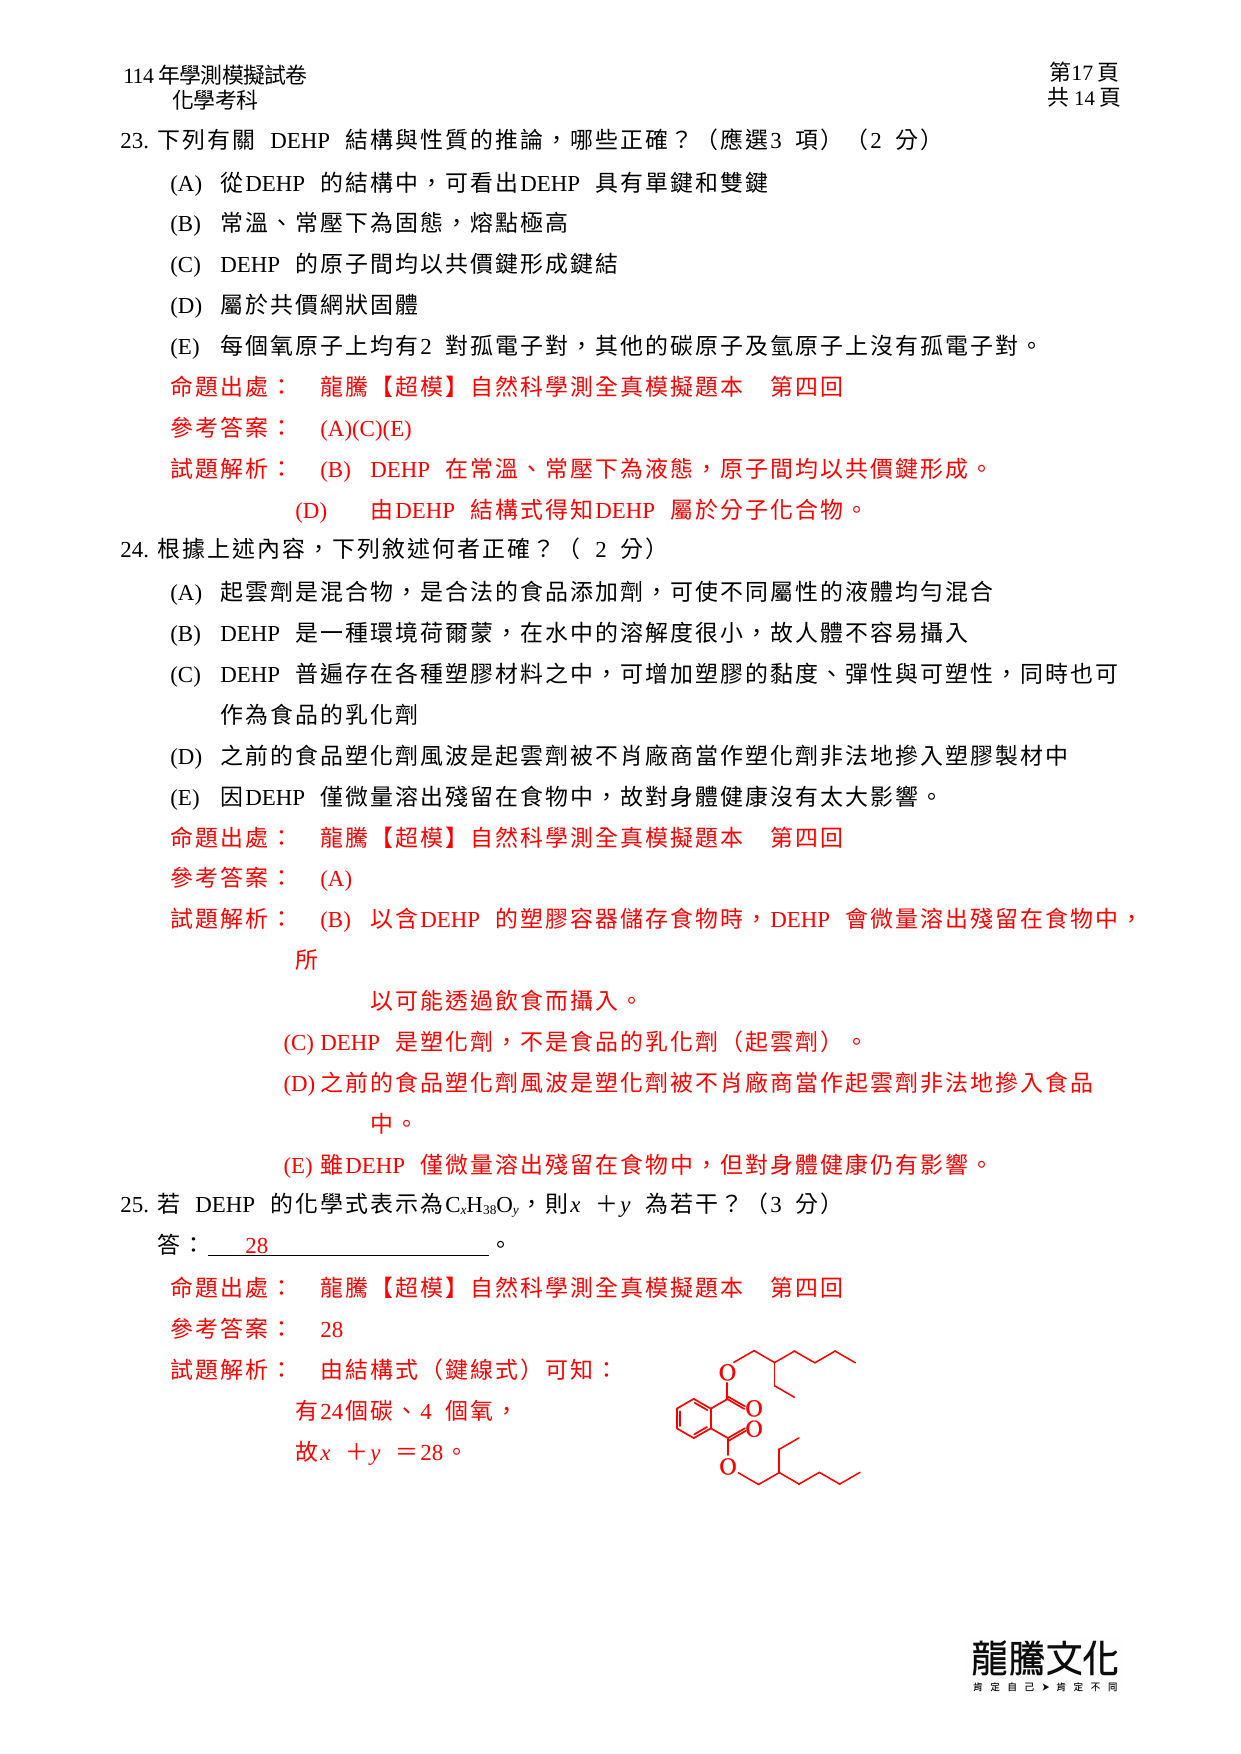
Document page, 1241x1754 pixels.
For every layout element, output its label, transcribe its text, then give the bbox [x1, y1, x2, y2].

text 命題出處： 龍騰【超模】自然科學測全真模擬題本 第四回 [158, 816, 1120, 856]
text 參考答案： (A)(C)(E) [158, 406, 1120, 447]
picture [963, 1638, 1123, 1695]
text (A) 從DEHP的結構中，可看出DEHP具有單鍵和雙鍵 [158, 161, 1120, 201]
text 23. 下列有關DEHP結構與性質的推論，哪些正確？（應選3項）（2分） [120, 119, 1120, 161]
text (C) DEHP的原子間均以共價鍵形成鍵結 [158, 242, 1120, 283]
text 試題解析： 由結構式（鍵線式）可知： 有24個碳、4個氧， 故x＋y＝28。 [158, 1348, 1120, 1471]
text 參考答案： 28 [158, 1307, 1120, 1348]
text (D) 屬於共價網狀固體 [158, 283, 1120, 324]
text (C) DEHP是塑化劑，不是食品的乳化劑（起雲劑）。 [158, 1020, 1120, 1061]
text (E) 每個氧原子上均有2對孤電子對，其他的碳原子及氫原子上沒有孤電子對。 [158, 324, 1120, 365]
text 試題解析： (B) 以含DEHP的塑膠容器儲存食物時，DEHP會微量溶出殘留在食物中，所 以可能透過飲食而攝入。 [158, 897, 1120, 1020]
text (D) 之前的食品塑化劑風波是起雲劑被不肖廠商當作塑化劑非法地摻入塑膠製材中 [158, 734, 1120, 774]
text 24. 根據上述內容，下列敘述何者正確？（2分） [120, 529, 1120, 570]
text (B) 常溫、常壓下為固態，熔點極高 [158, 201, 1120, 242]
text (C) DEHP普遍存在各種塑膠材料之中，可增加塑膠的黏度、彈性與可塑性，同時也可作為食品的乳化劑 [158, 652, 1120, 734]
text (A) 起雲劑是混合物，是合法的食品添加劑，可使不同屬性的液體均勻混合 [158, 570, 1120, 611]
text 試題解析： (B) DEHP在常溫、常壓下為液態，原子間均以共價鍵形成。 (D) 由DEHP結構式得知DEHP屬於分子化合物。 [158, 447, 1120, 529]
text 命題出處： 龍騰【超模】自然科學測全真模擬題本 第四回 [158, 365, 1120, 406]
text (E) 雖DEHP僅微量溶出殘留在食物中，但對身體健康仍有影響。 [158, 1143, 1120, 1184]
text (E) 因DEHP僅微量溶出殘留在食物中，故對身體健康沒有太大影響。 [158, 774, 1120, 816]
text 參考答案： (A) [158, 856, 1120, 897]
text (D) 之前的食品塑化劑風波是塑化劑被不肖廠商當作起雲劑非法地摻入食品 中。 [158, 1061, 1120, 1143]
text 命題出處： 龍騰【超模】自然科學測全真模擬題本 第四回 [158, 1266, 1120, 1307]
text 25. 若DEHP的化學式表示為CxH38Oy，則x＋y為若干？（3分） [120, 1184, 1120, 1225]
text (B) DEHP是一種環境荷爾蒙，在水中的溶解度很小，故人體不容易攝入 [158, 611, 1120, 652]
text 答： 28 。 [120, 1225, 1120, 1266]
